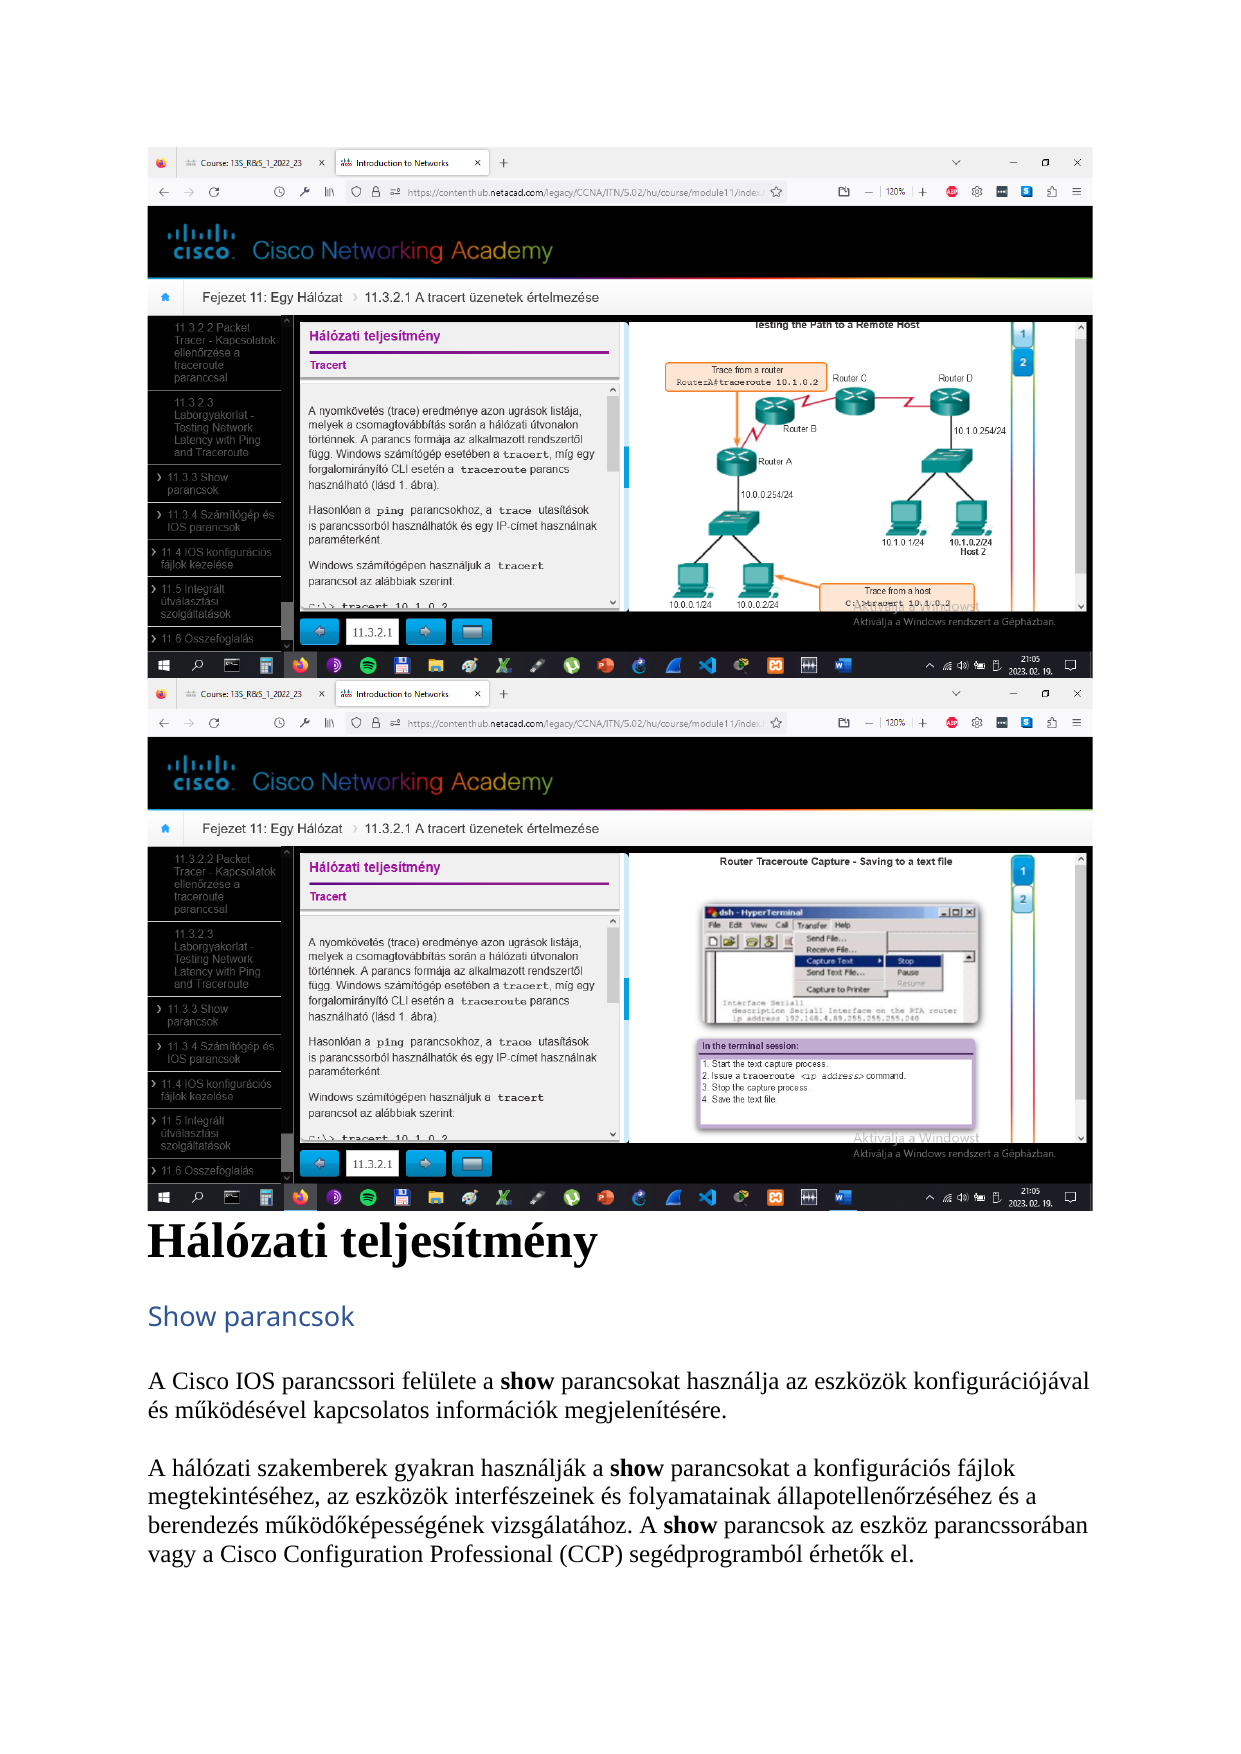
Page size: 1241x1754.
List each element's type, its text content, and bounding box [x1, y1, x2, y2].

subtitle Hálózati teljesítmény [148, 1211, 1093, 1268]
subtitle Show parancsok [148, 1297, 1093, 1334]
text A hálózati szakemberek gyakran használják a show parancsokat a konfigurációs fájlok megtekintéséhez, az eszközök interfészeinek és folyamatainak állapotellenőrzéséhez és a berendezés működőképességének vizsgálatához. A show parancsok az eszköz parancssorában vagy a Cisco Configuration Professional (CCP) segédprogramból érhetők el. [148, 1453, 1093, 1568]
text A Cisco IOS parancssori felülete a show parancsokat használja az eszközök konfigurációjával és működésével kapcsolatos információk megjelenítésére. [148, 1366, 1093, 1423]
picture [147, 147, 1093, 1211]
